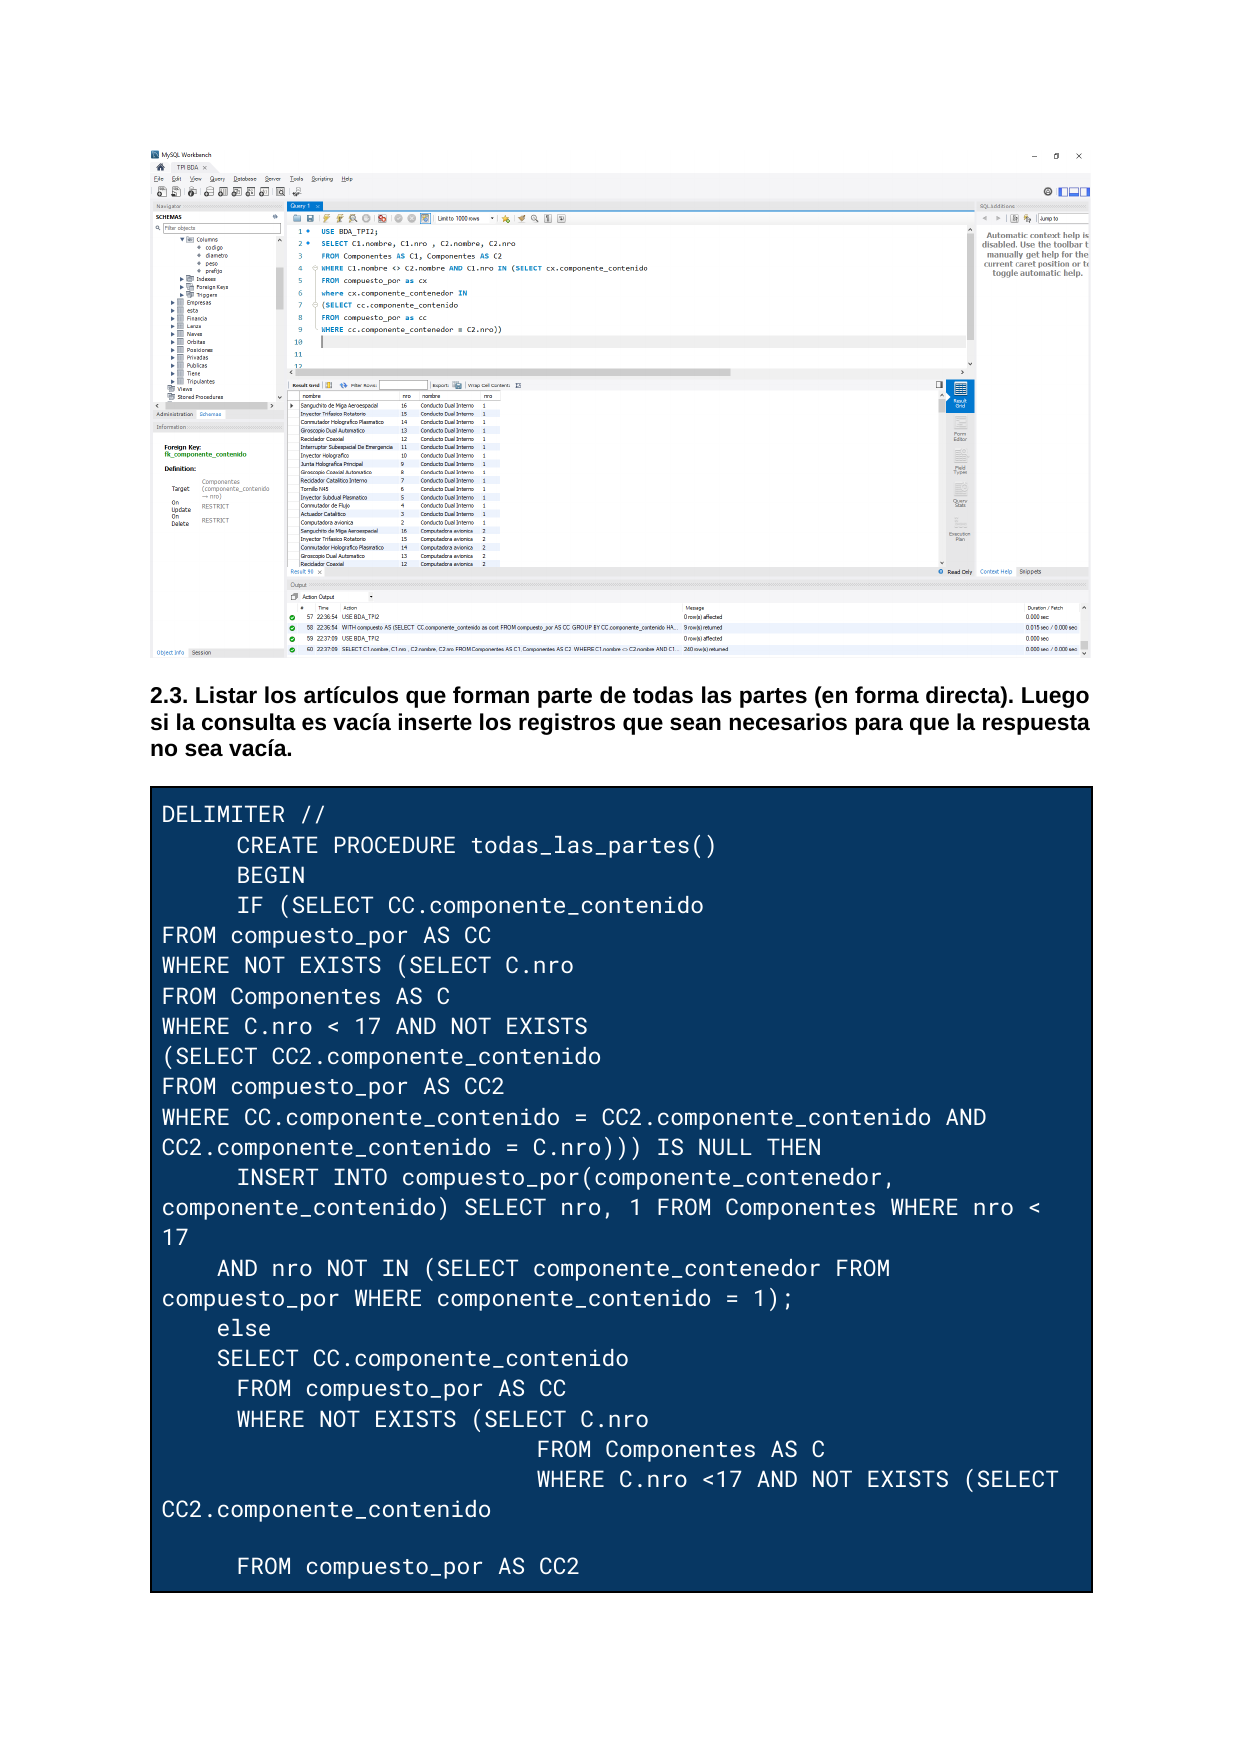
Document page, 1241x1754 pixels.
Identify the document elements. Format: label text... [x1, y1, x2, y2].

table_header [152, 788, 1091, 1591]
picture [150, 150, 1091, 658]
text 2.3. Listar los artículos que forman parte de todas las partes (en forma directa). Luego si la consulta es vacía inserte los registros que sean necesarios para que la respuesta no sea vacía. [150, 682, 1090, 761]
